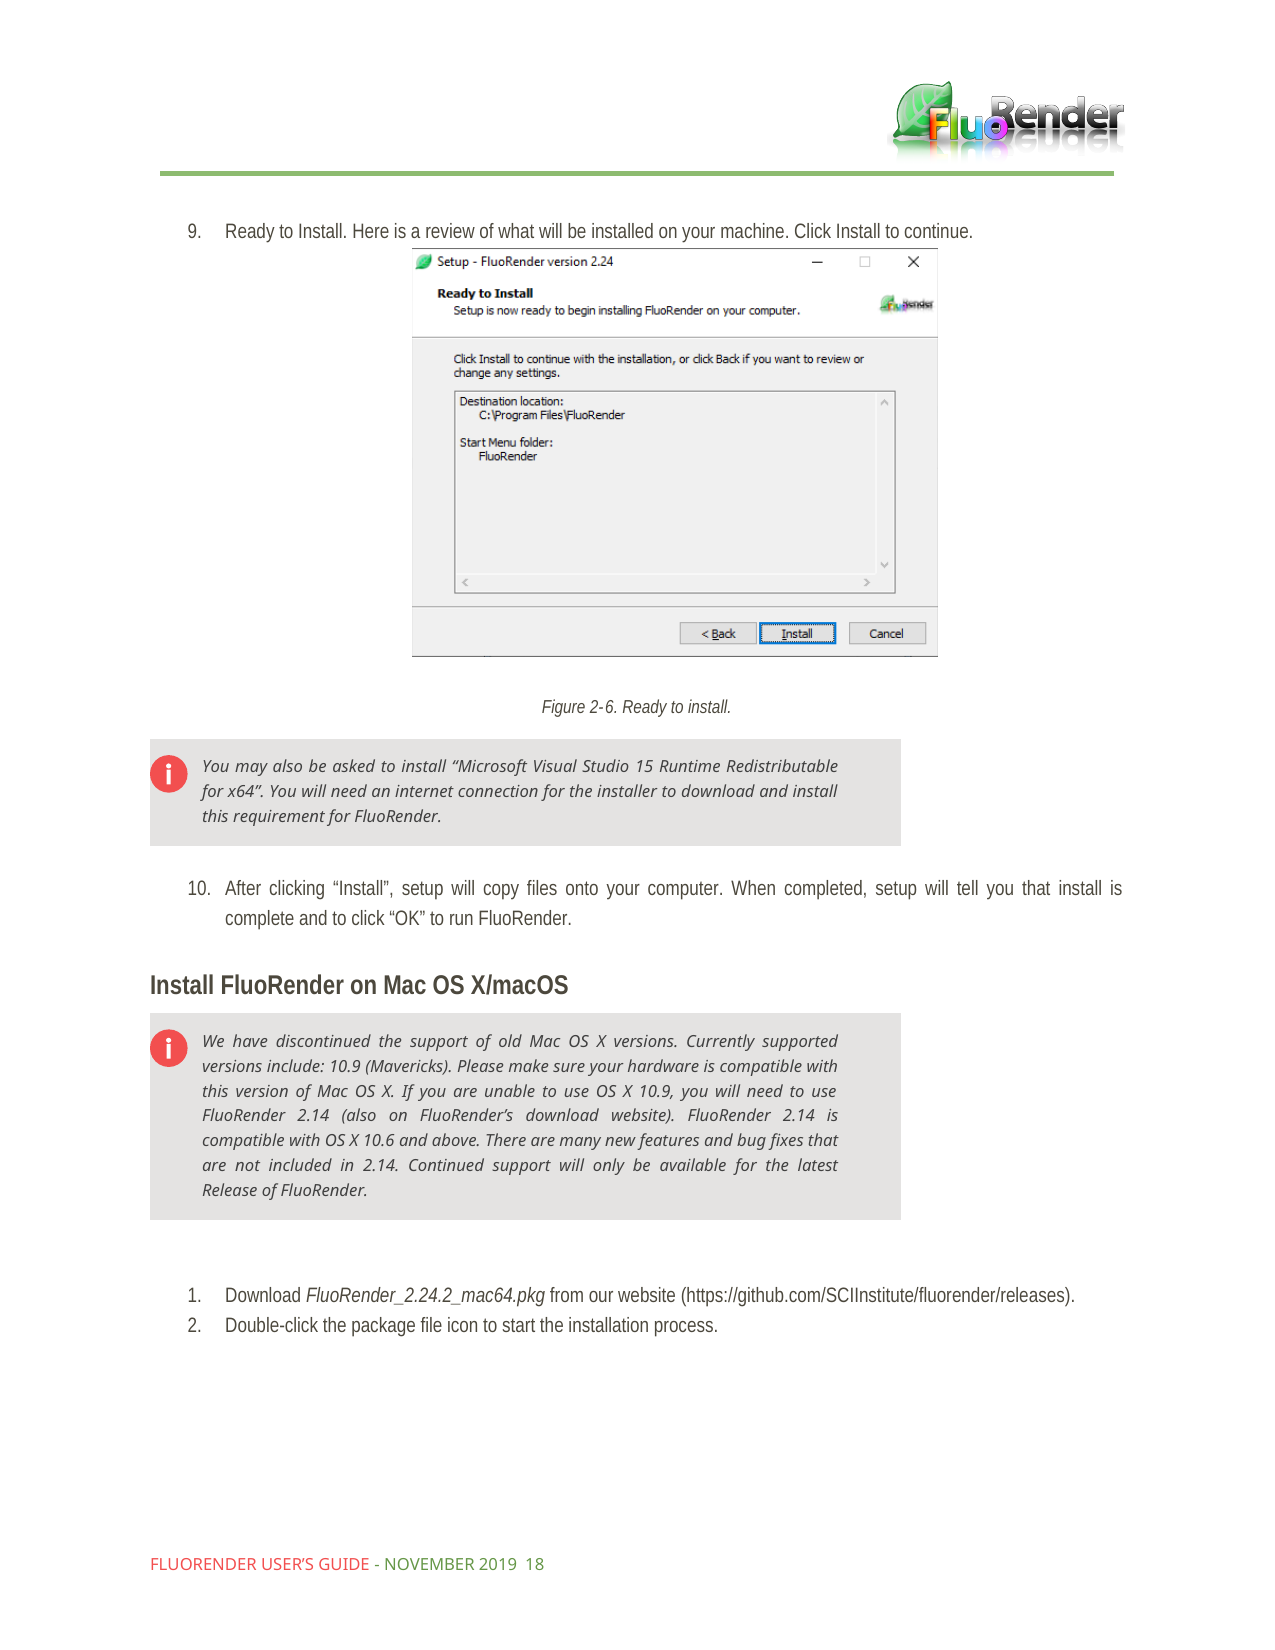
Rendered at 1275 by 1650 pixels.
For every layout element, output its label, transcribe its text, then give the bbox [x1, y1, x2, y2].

picture [412, 248, 938, 657]
list Double-click the package file icon to start the installation process. [187, 1313, 1125, 1337]
picture [887, 75, 1125, 165]
table_header We have discontinued the support of old Mac OS X versions. Currently supported versions include: 10.9 (Mavericks). Please make sure your hardware is compatible with this version of Mac OS X. If you are unable to use OS X 10.9, you will need to use FluoRender 2.14 (also on FluoRender’s download website). FluoRender 2.14 is compatible with OS X 10.6 and above. There are many new features and bug fixes that are not included in 2.14. Continued support will only be available for the latest Release of FluoRender. [202, 1013, 901, 1220]
list Download FluoRender_2.24.2_mac64.pkg from our website (https://github.com/SCIInstitute/fluorender/releases). [187, 1283, 1125, 1307]
table_header [150, 1013, 202, 1220]
subtitle Install FluoRender on Mac OS X/macOS [150, 969, 1125, 1000]
